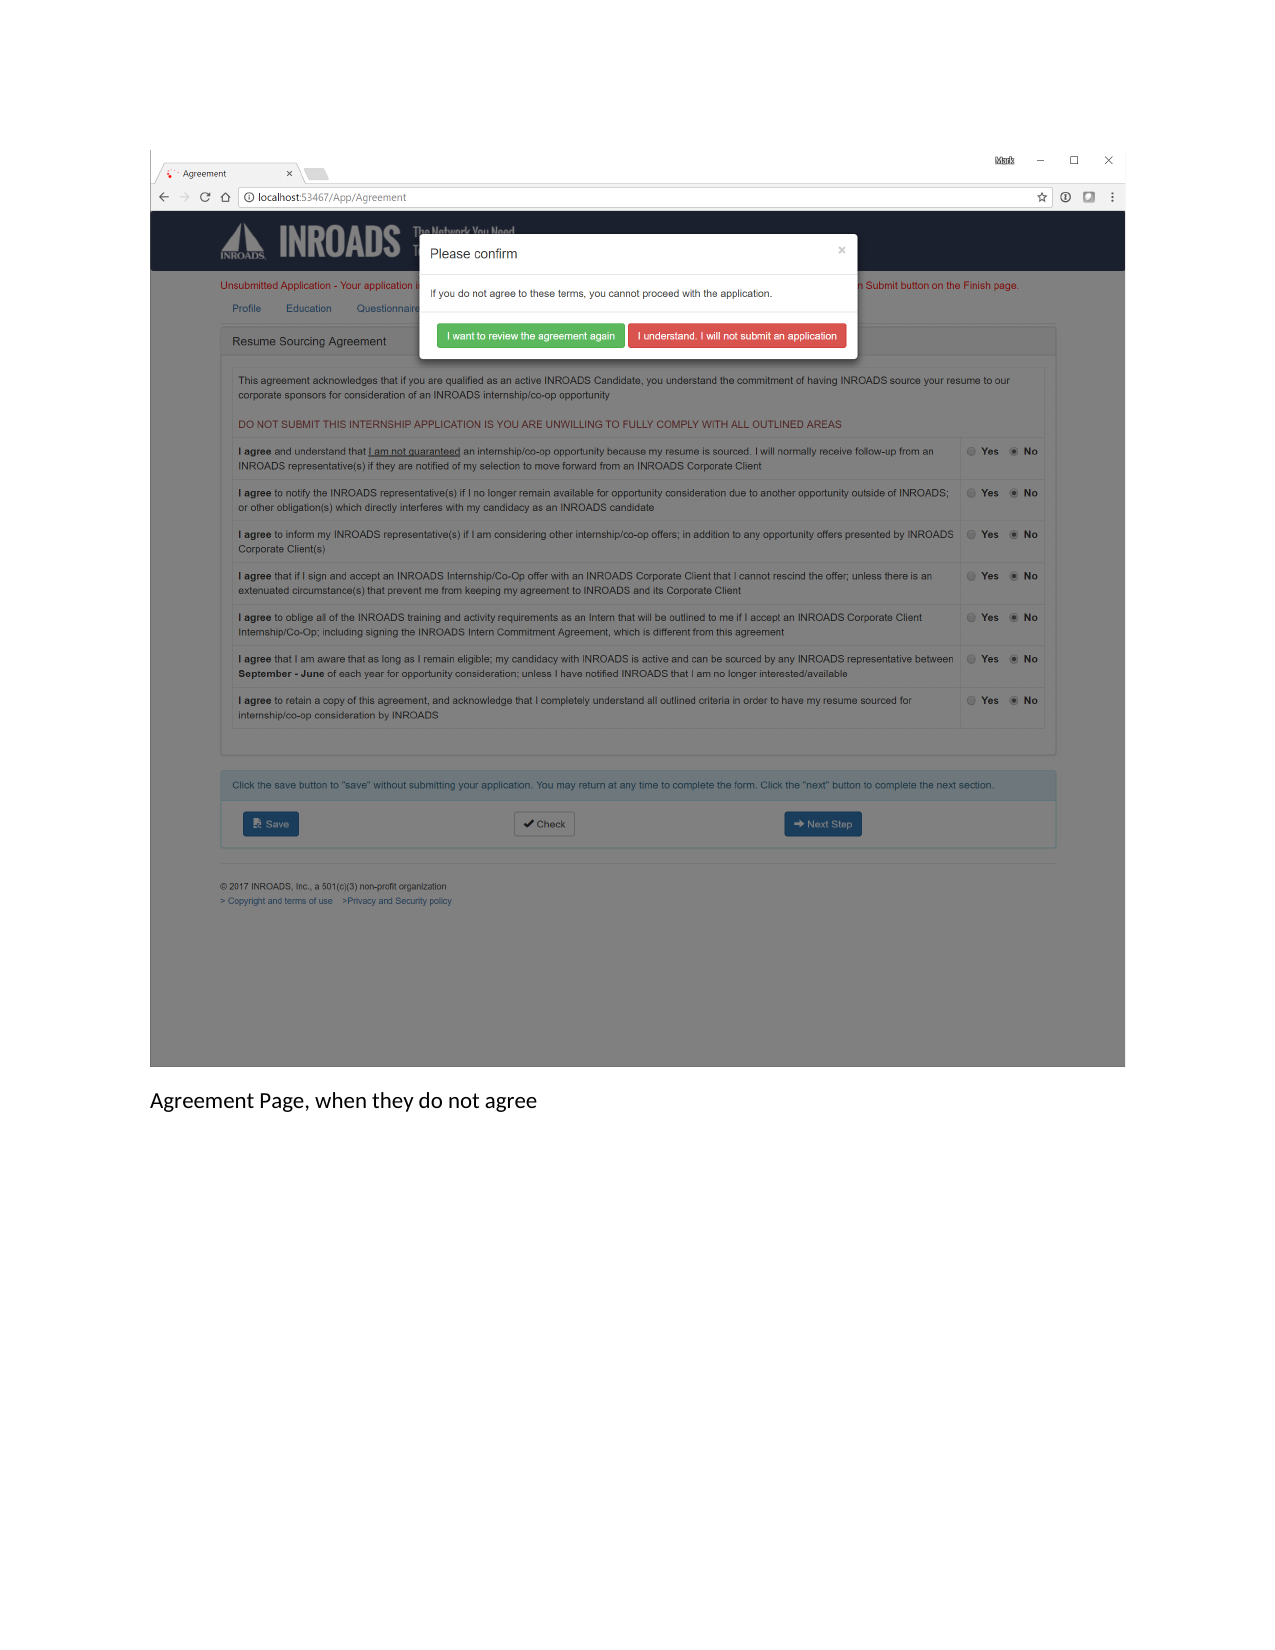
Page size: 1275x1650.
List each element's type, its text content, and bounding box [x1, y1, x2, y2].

picture [150, 150, 1125, 1067]
text Agreement Page, when they do not agree [150, 1086, 1125, 1114]
